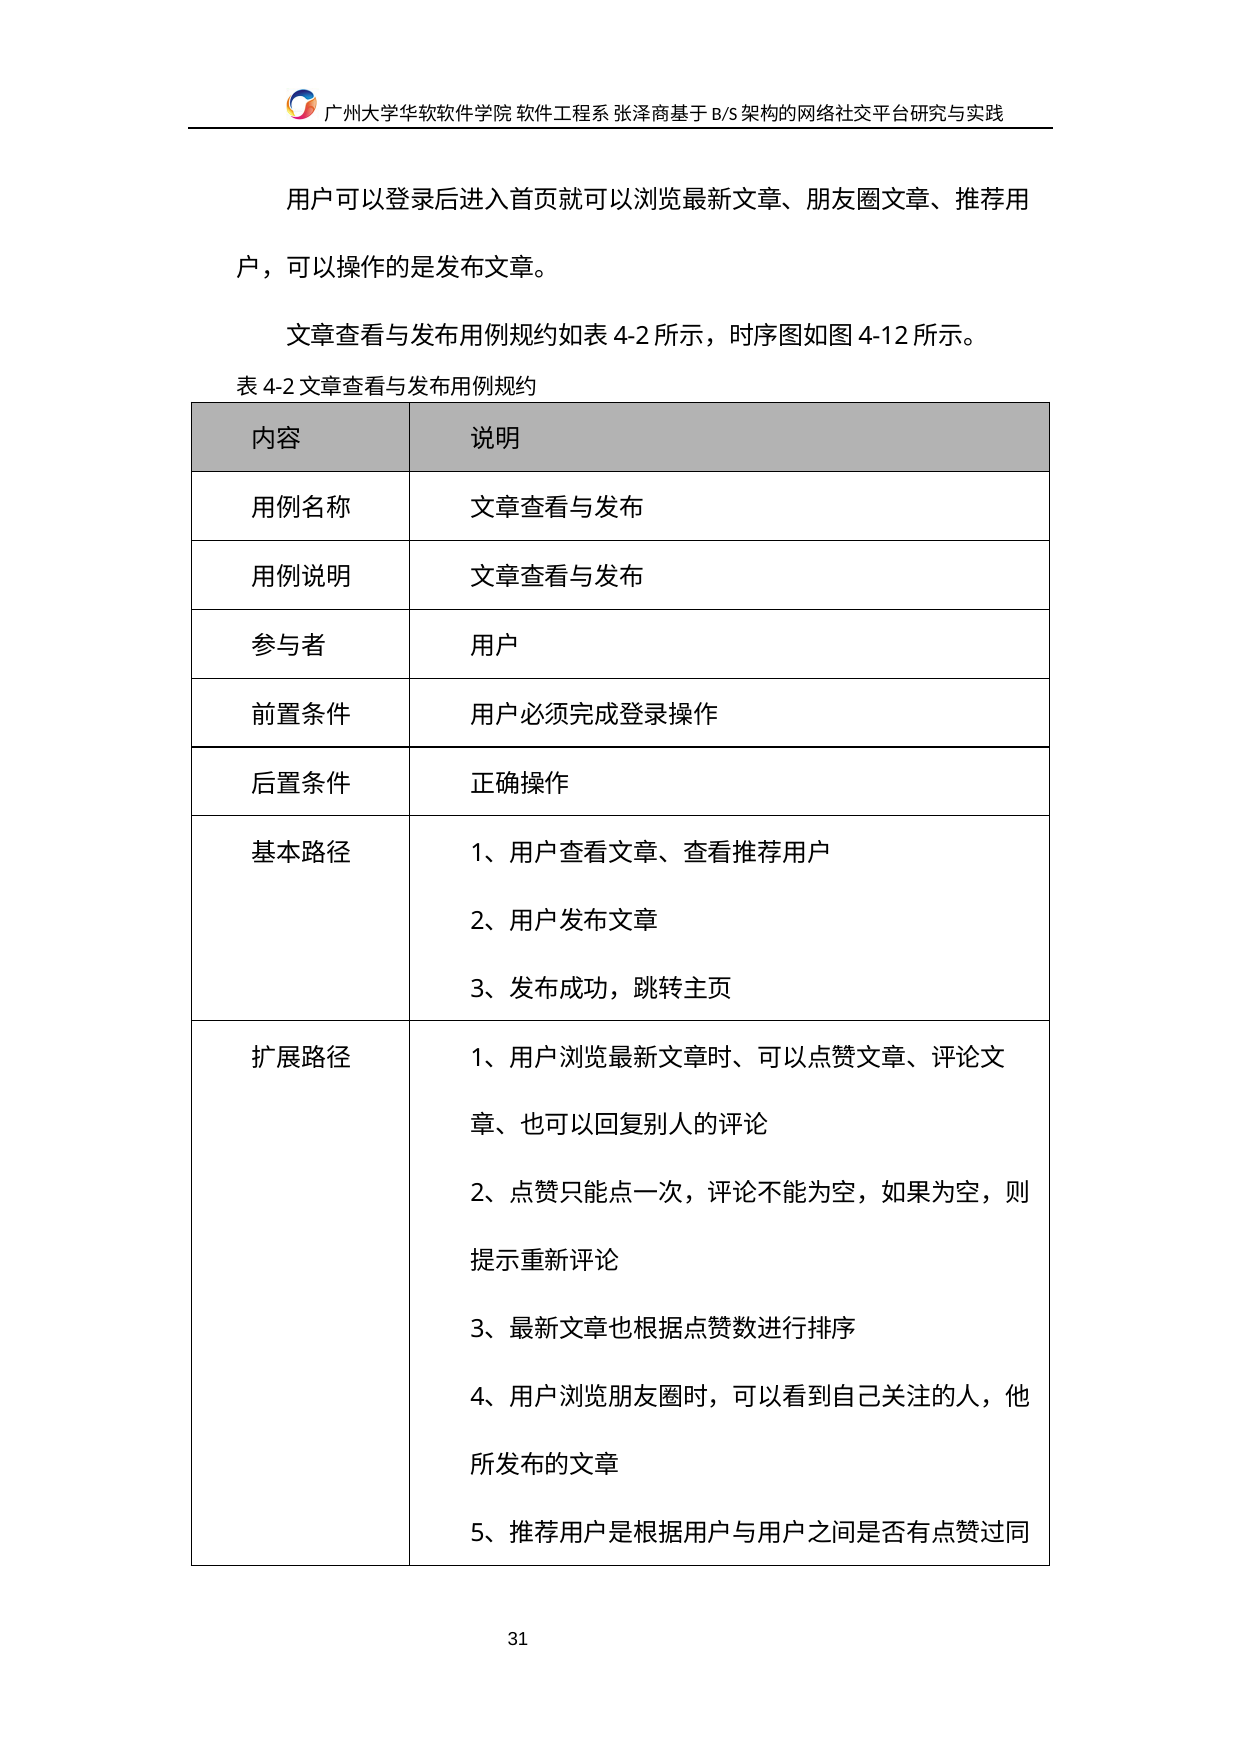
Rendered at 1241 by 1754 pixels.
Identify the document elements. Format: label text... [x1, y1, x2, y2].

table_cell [410, 1021, 1049, 1564]
table_cell 文章查看与发布 [410, 472, 1049, 539]
table_cell 用户 [410, 610, 1049, 677]
table_cell 前置条件 [192, 679, 409, 746]
text 文章查看与发布用例规约如表4-2所示，时序图如图4-12所示。 [237, 300, 1053, 368]
picture [286, 88, 320, 120]
text 表4-2文章查看与发布用例规约 [237, 368, 1053, 402]
table_cell 参与者 [192, 610, 409, 677]
table_header 内容 [192, 403, 409, 471]
table_cell 用例名称 [192, 472, 409, 539]
table_header 说明 [410, 403, 1049, 471]
table_cell 扩展路径 [192, 1021, 409, 1564]
text 用户可以登录后进入首页就可以浏览最新文章、朋友圈文章、推荐用户，可以操作的是发布文章。 [237, 164, 1053, 300]
table_cell 用户必须完成登录操作 [410, 679, 1049, 746]
table_cell 正确操作 [410, 748, 1049, 815]
table_cell 基本路径 [192, 816, 409, 1020]
table_cell 文章查看与发布 [410, 541, 1049, 608]
table_cell 1、用户查看文章、查看推荐用户 2、用户发布文章 3、发布成功，跳转主页 [410, 816, 1049, 1020]
table_cell 后置条件 [192, 748, 409, 815]
table_cell 用例说明 [192, 541, 409, 608]
